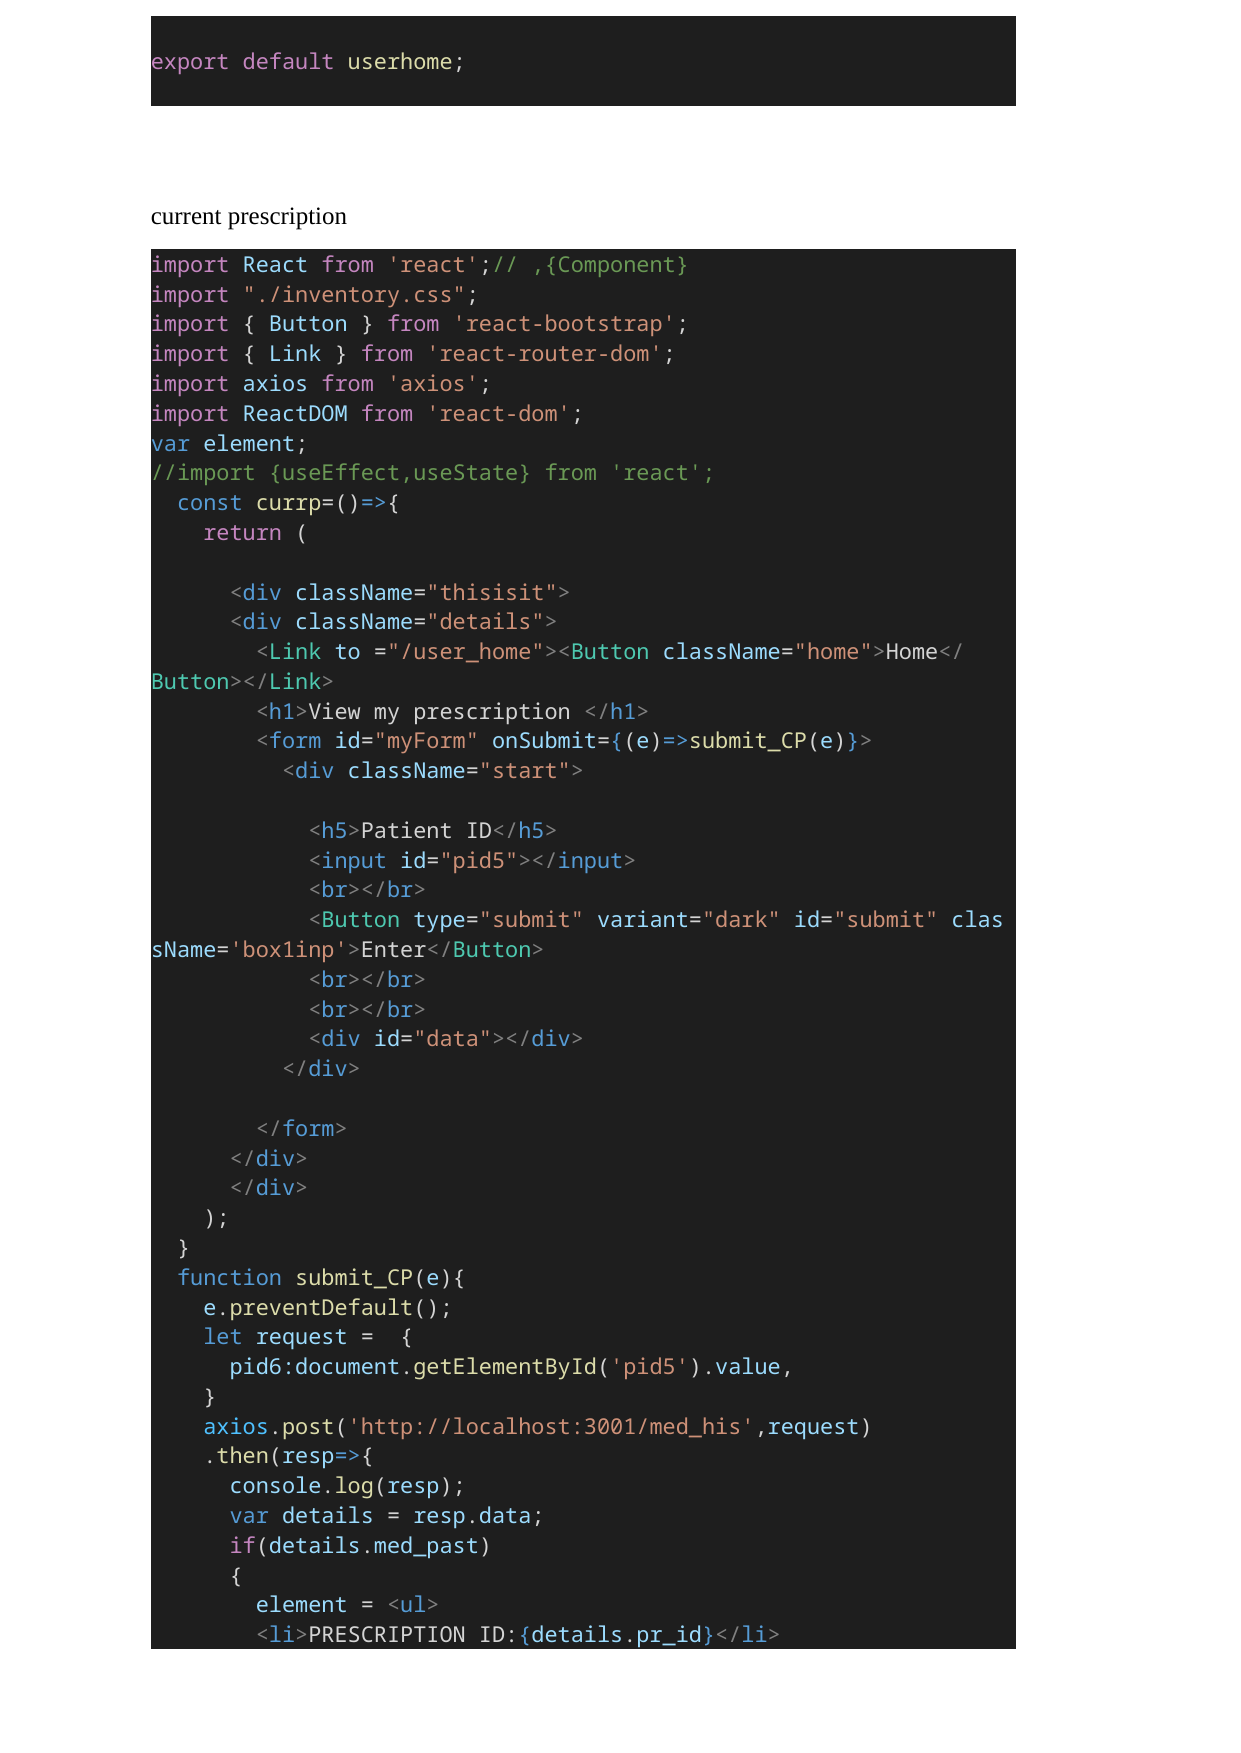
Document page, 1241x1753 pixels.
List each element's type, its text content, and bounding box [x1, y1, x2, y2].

text <h5>Patient ID</h5> [151, 815, 1016, 844]
text <h1>View my prescription </h1> [151, 696, 1016, 725]
text <div id="data"></div> [151, 1023, 1016, 1053]
text <input id="pid5"></input> [151, 844, 1016, 874]
text <li>PRESCRIPTION ID:{details.pr_id}</li> [151, 1619, 1016, 1649]
text import { Link } from 'react-router-dom'; [151, 338, 1016, 368]
text <br></br> [151, 874, 1016, 904]
text export default userhome; [151, 46, 1016, 76]
text <div className="thisisit"> [151, 576, 1016, 606]
text </div> [151, 1142, 1016, 1172]
text { [151, 1559, 1016, 1589]
text var element; [151, 427, 1016, 457]
text <form id="myForm" onSubmit={(e)=>submit_CP(e)}> [151, 725, 1016, 755]
text <Button type="submit" variant="dark" id="submit" className='box1inp'>Enter</Button> [151, 904, 1016, 964]
text </div> [151, 1172, 1016, 1202]
text axios.post('http://localhost:3001/med_his',request) [151, 1411, 1016, 1440]
text import axios from 'axios'; [151, 368, 1016, 398]
text var details = resp.data; [151, 1500, 1016, 1530]
text } [151, 1232, 1016, 1262]
text current prescription [151, 201, 1016, 230]
text <div className="details"> [151, 606, 1016, 636]
text const currp=()=>{ [151, 487, 1016, 517]
text return ( [151, 517, 1016, 547]
text ); [151, 1202, 1016, 1232]
text </div> [151, 1053, 1016, 1083]
text if(details.med_past) [151, 1530, 1016, 1559]
text //import {useEffect,useState} from 'react'; [151, 457, 1016, 487]
text import "./inventory.css"; [151, 278, 1016, 308]
text let request = { [151, 1321, 1016, 1351]
text <Link to ="/user_home"><Button className="home">Home</Button></Link> [151, 636, 1016, 696]
text </form> [151, 1113, 1016, 1142]
text import ReactDOM from 'react-dom'; [151, 398, 1016, 427]
text e.preventDefault(); [151, 1291, 1016, 1321]
text function submit_CP(e){ [151, 1262, 1016, 1291]
text <div className="start"> [151, 755, 1016, 785]
text <br></br> [151, 964, 1016, 993]
text import React from 'react';// ,{Component} [151, 249, 1016, 278]
text import { Button } from 'react-bootstrap'; [151, 308, 1016, 338]
text .then(resp=>{ [151, 1440, 1016, 1470]
text console.log(resp); [151, 1470, 1016, 1500]
text <br></br> [151, 993, 1016, 1023]
text pid6:document.getElementById('pid5').value, [151, 1351, 1016, 1381]
text } [151, 1381, 1016, 1411]
text element = <ul> [151, 1589, 1016, 1619]
